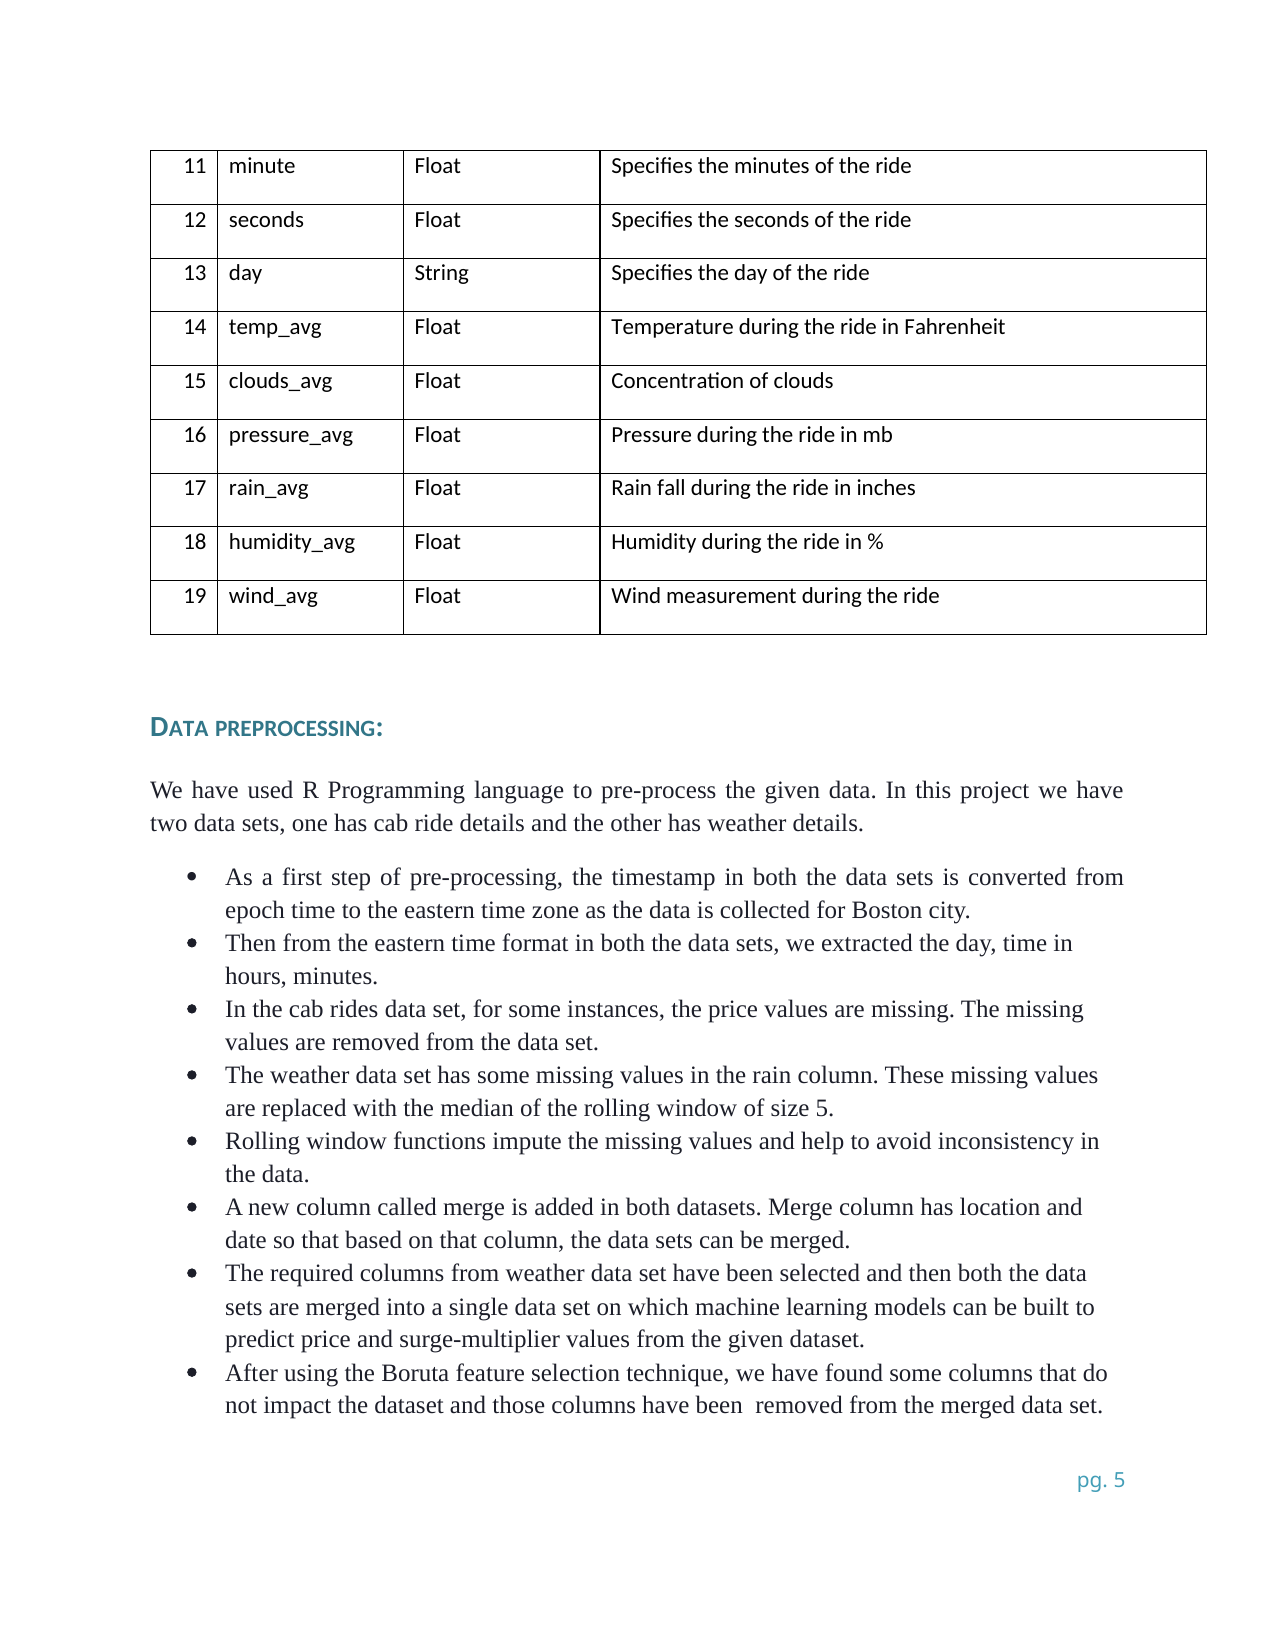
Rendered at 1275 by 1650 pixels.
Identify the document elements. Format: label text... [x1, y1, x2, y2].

table_cell clouds_avg [218, 366, 403, 419]
table_cell Float [404, 312, 599, 365]
table_cell Temperature during the ride in Fahrenheit [601, 312, 1206, 365]
table_cell Rain fall during the ride in inches [601, 474, 1206, 526]
subtitle Data preprocessing: [150, 708, 1125, 743]
table_cell 14 [151, 312, 217, 365]
table_cell Specifies the minutes of the ride [601, 151, 1206, 204]
table_cell Float [404, 581, 599, 634]
list After using the Boruta feature selection technique, we have found some columns that do not impact the dataset and those columns have been removed from the merged data set. [187, 1358, 1125, 1419]
table_cell Specifies the seconds of the ride [601, 205, 1206, 257]
list A new column called merge is added in both datasets. Merge column has location and date so that based on that column, the data sets can be merged. [187, 1192, 1125, 1254]
table_cell 11 [151, 151, 217, 204]
table_cell Float [404, 527, 599, 580]
table_cell Float [404, 474, 599, 526]
table_cell 18 [151, 527, 217, 580]
table_cell Float [404, 420, 599, 472]
table_cell Float [404, 205, 599, 257]
table_cell Specifies the day of the ride [601, 259, 1206, 311]
table_cell 15 [151, 366, 217, 419]
table_cell rain_avg [218, 474, 403, 526]
table_cell 13 [151, 259, 217, 311]
table_cell Humidity during the ride in % [601, 527, 1206, 580]
list As a first step of pre-processing, the timestamp in both the data sets is converted from epoch time to the eastern time zone as the data is collected for Boston city. [187, 862, 1125, 924]
table_cell 12 [151, 205, 217, 257]
table_cell Wind measurement during the ride [601, 581, 1206, 634]
table_cell temp_avg [218, 312, 403, 365]
list The weather data set has some missing values in the rain column. These missing values are replaced with the median of the rolling window of size 5. [187, 1060, 1125, 1122]
text We have used R Programming language to pre-process the given data. In this project we have two data sets, one has cab ride details and the other has weather details. [150, 775, 1125, 837]
table_cell 16 [151, 420, 217, 472]
table_cell pressure_avg [218, 420, 403, 472]
list Rolling window functions impute the missing values and help to avoid inconsistency in the data. [187, 1126, 1125, 1188]
table_cell humidity_avg [218, 527, 403, 580]
table_cell Float [404, 366, 599, 419]
table_cell minute [218, 151, 403, 204]
list Then from the eastern time format in both the data sets, we extracted the day, time in hours, minutes. [187, 928, 1125, 990]
list In the cab rides data set, for some instances, the price values are missing. The missing values are removed from the data set. [187, 994, 1125, 1056]
table_cell Float [404, 151, 599, 204]
list The required columns from weather data set have been selected and then both the data sets are merged into a single data set on which machine learning models can be built to predict price and surge-multiplier values from the given dataset. [187, 1258, 1125, 1353]
table_cell 17 [151, 474, 217, 526]
table_cell day [218, 259, 403, 311]
table_cell Concentration of clouds [601, 366, 1206, 419]
table_cell seconds [218, 205, 403, 257]
table_cell String [404, 259, 599, 311]
table_cell Pressure during the ride in mb [601, 420, 1206, 472]
table_cell 19 [151, 581, 217, 634]
table_cell wind_avg [218, 581, 403, 634]
